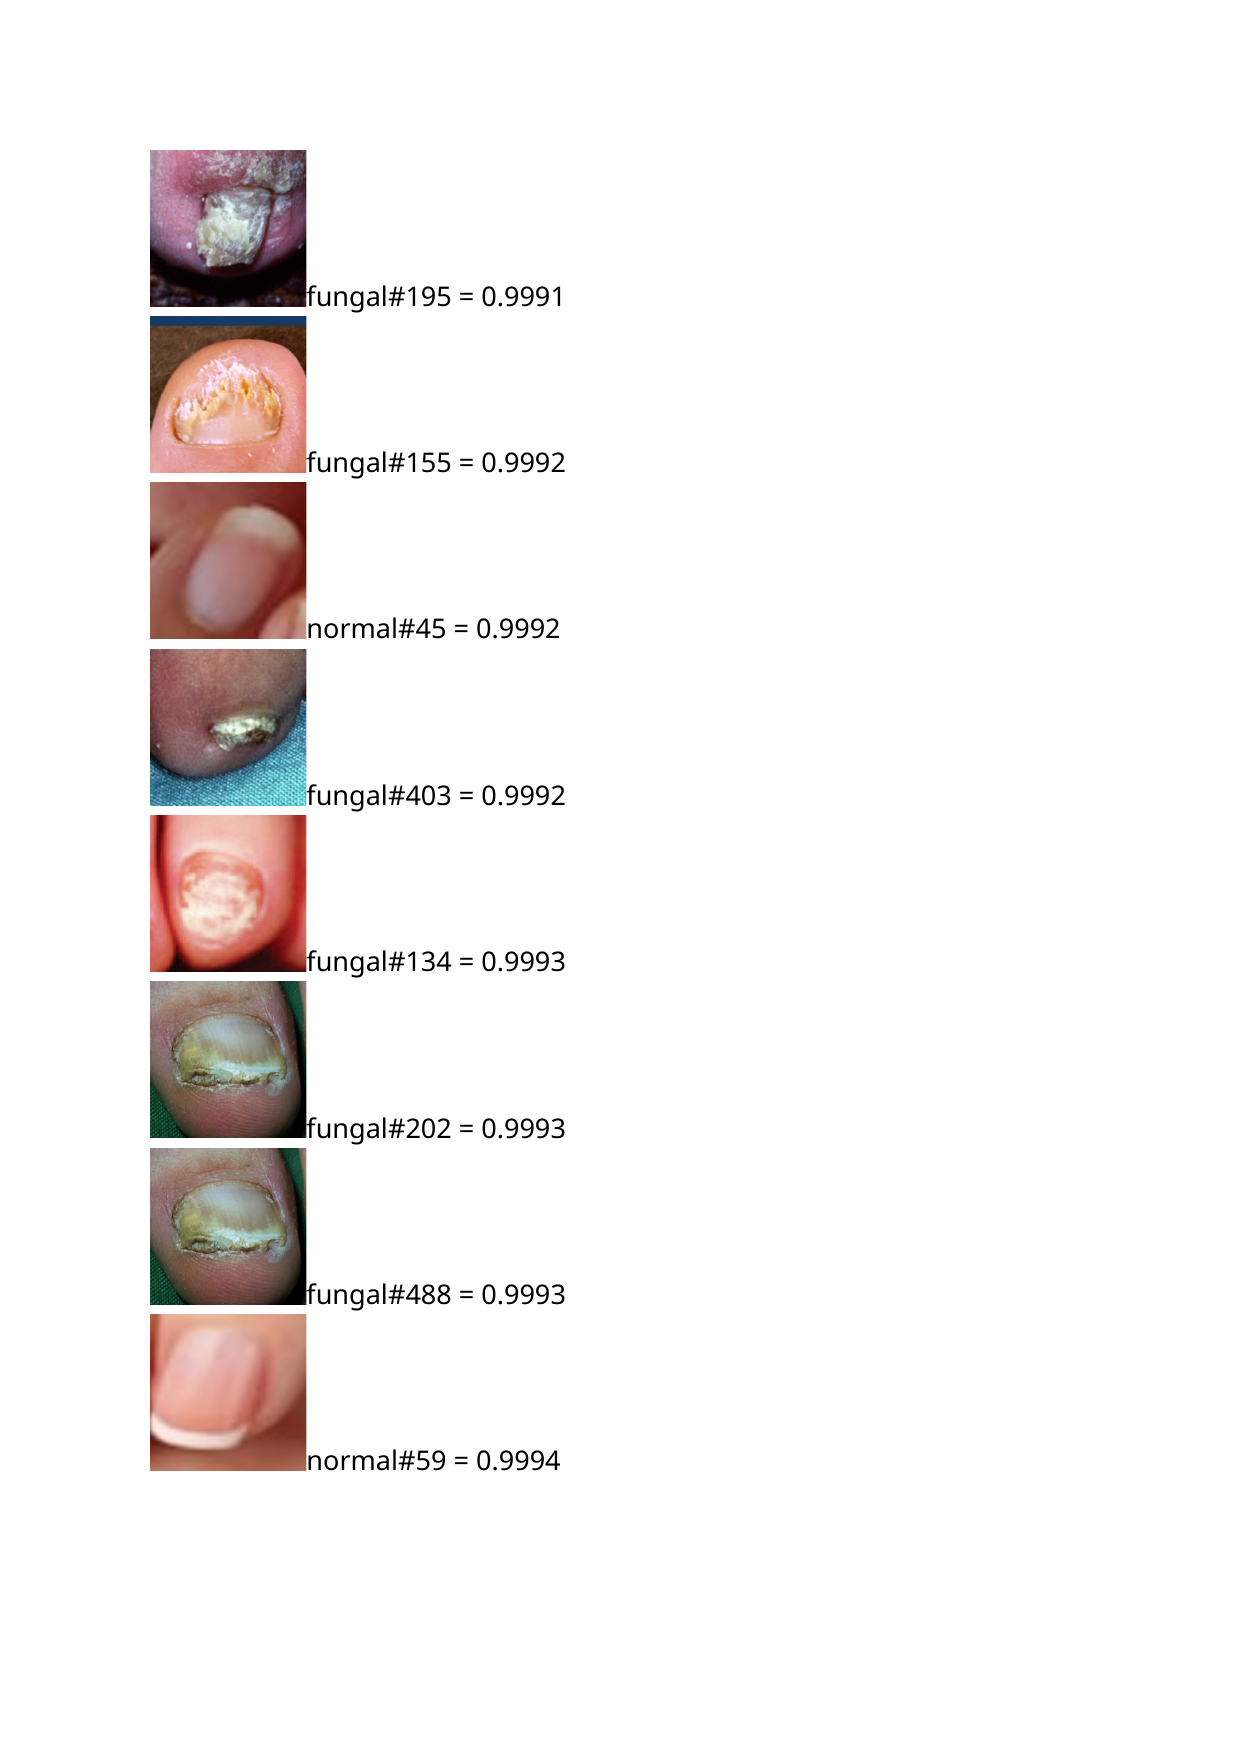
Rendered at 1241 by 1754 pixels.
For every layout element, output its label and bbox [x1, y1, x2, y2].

picture [150, 815, 307, 972]
picture [150, 482, 307, 639]
picture [150, 649, 307, 806]
text [150, 150, 1090, 1479]
picture [150, 150, 307, 307]
picture [150, 316, 307, 473]
picture [150, 1314, 307, 1471]
picture [150, 981, 307, 1138]
picture [150, 1148, 307, 1305]
